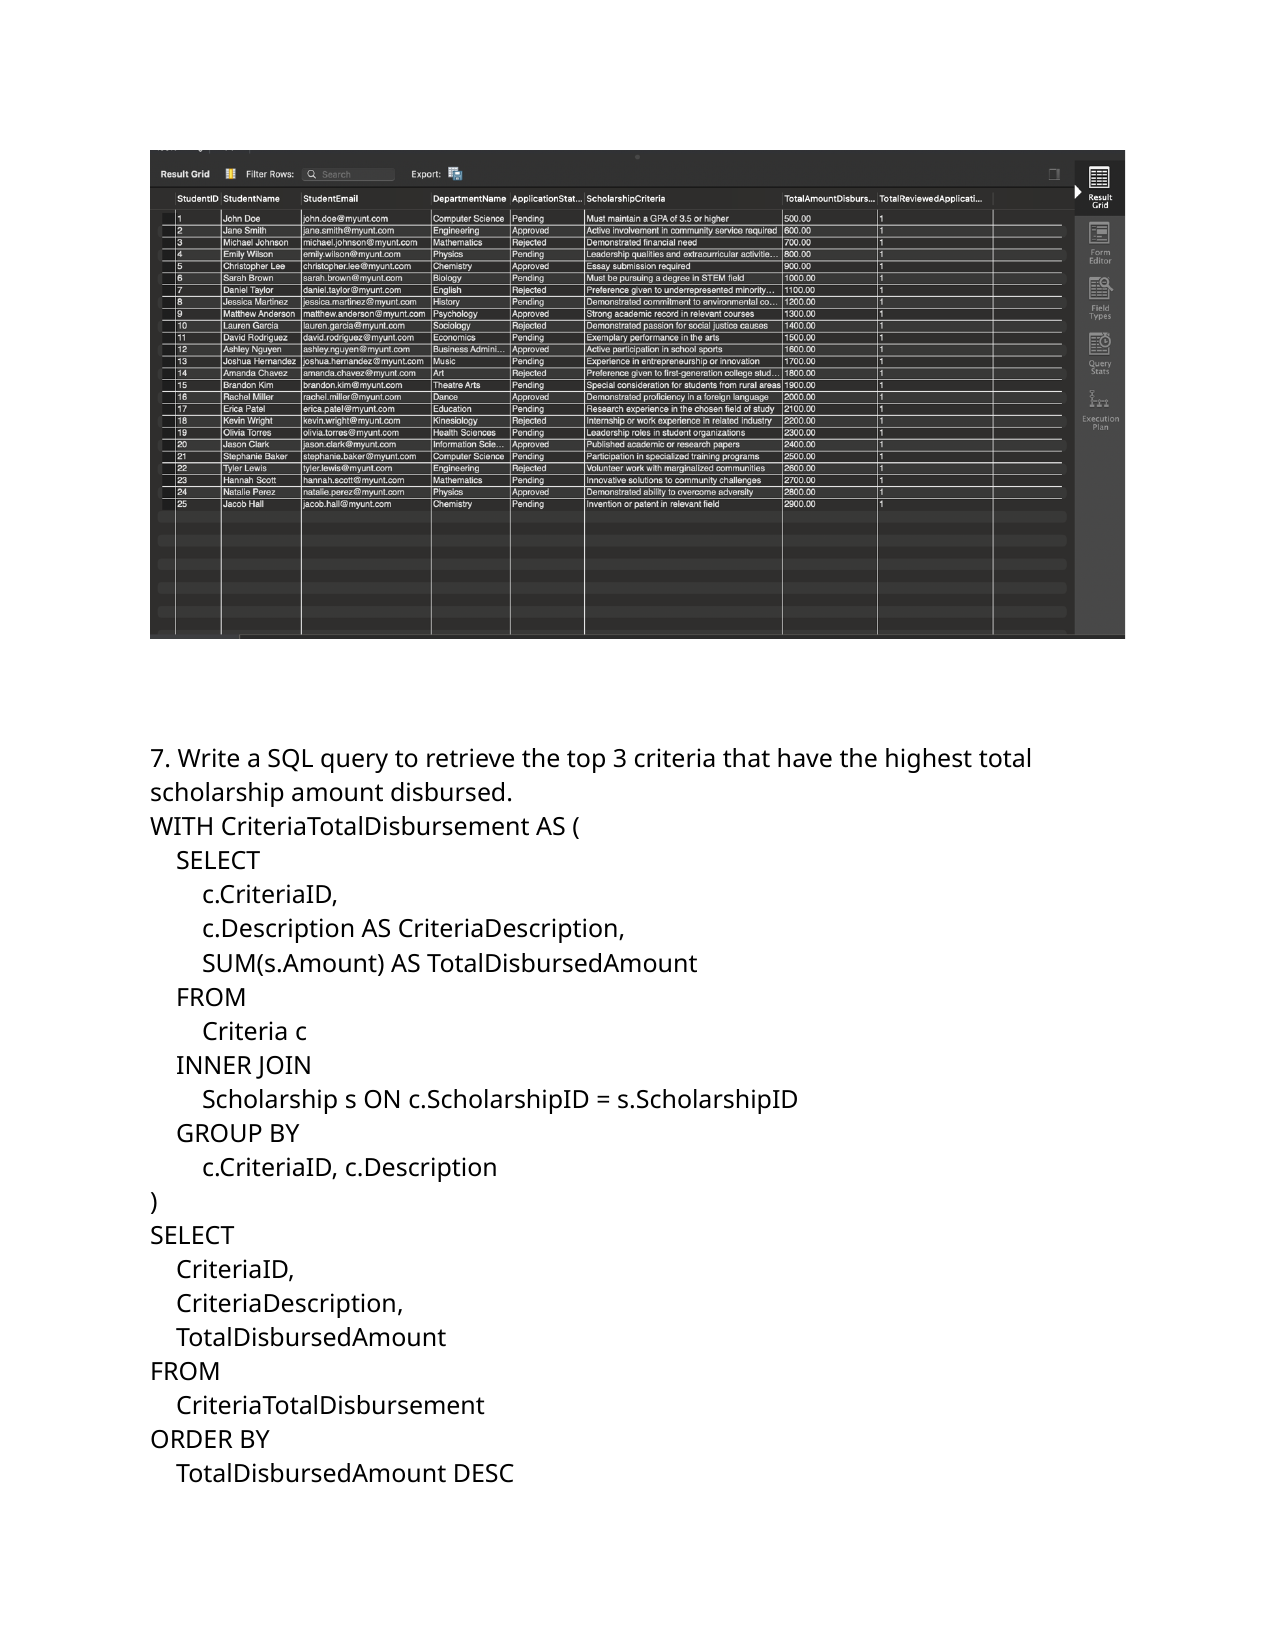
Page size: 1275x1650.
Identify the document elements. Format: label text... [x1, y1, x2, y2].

text Scholarship s ON c.ScholarshipID = s.ScholarshipID [150, 1081, 1125, 1116]
text SELECT [150, 843, 1125, 877]
text WITH CriteriaTotalDisbursement AS ( [150, 809, 1125, 843]
text ORDER BY [150, 1422, 1125, 1456]
text CriteriaTotalDisbursement [150, 1388, 1125, 1422]
text CriteriaID, [150, 1252, 1125, 1286]
text INNER JOIN [150, 1047, 1125, 1081]
text c.Description AS CriteriaDescription, [150, 911, 1125, 945]
text Criteria c [150, 1013, 1125, 1047]
text FROM [150, 979, 1125, 1013]
text c.CriteriaID, [150, 877, 1125, 911]
text 7. Write a SQL query to retrieve the top 3 criteria that have the highest total scholarship amount disbursed. [150, 741, 1125, 809]
text ) [150, 1184, 1125, 1218]
text SELECT [150, 1218, 1125, 1252]
text SUM(s.Amount) AS TotalDisbursedAmount [150, 945, 1125, 979]
text c.CriteriaID, c.Description [150, 1149, 1125, 1184]
text TotalDisbursedAmount [150, 1320, 1125, 1354]
text TotalDisbursedAmount DESC [150, 1456, 1125, 1490]
text GROUP BY [150, 1116, 1125, 1149]
text FROM [150, 1354, 1125, 1388]
picture [150, 150, 1125, 639]
text CriteriaDescription, [150, 1286, 1125, 1320]
